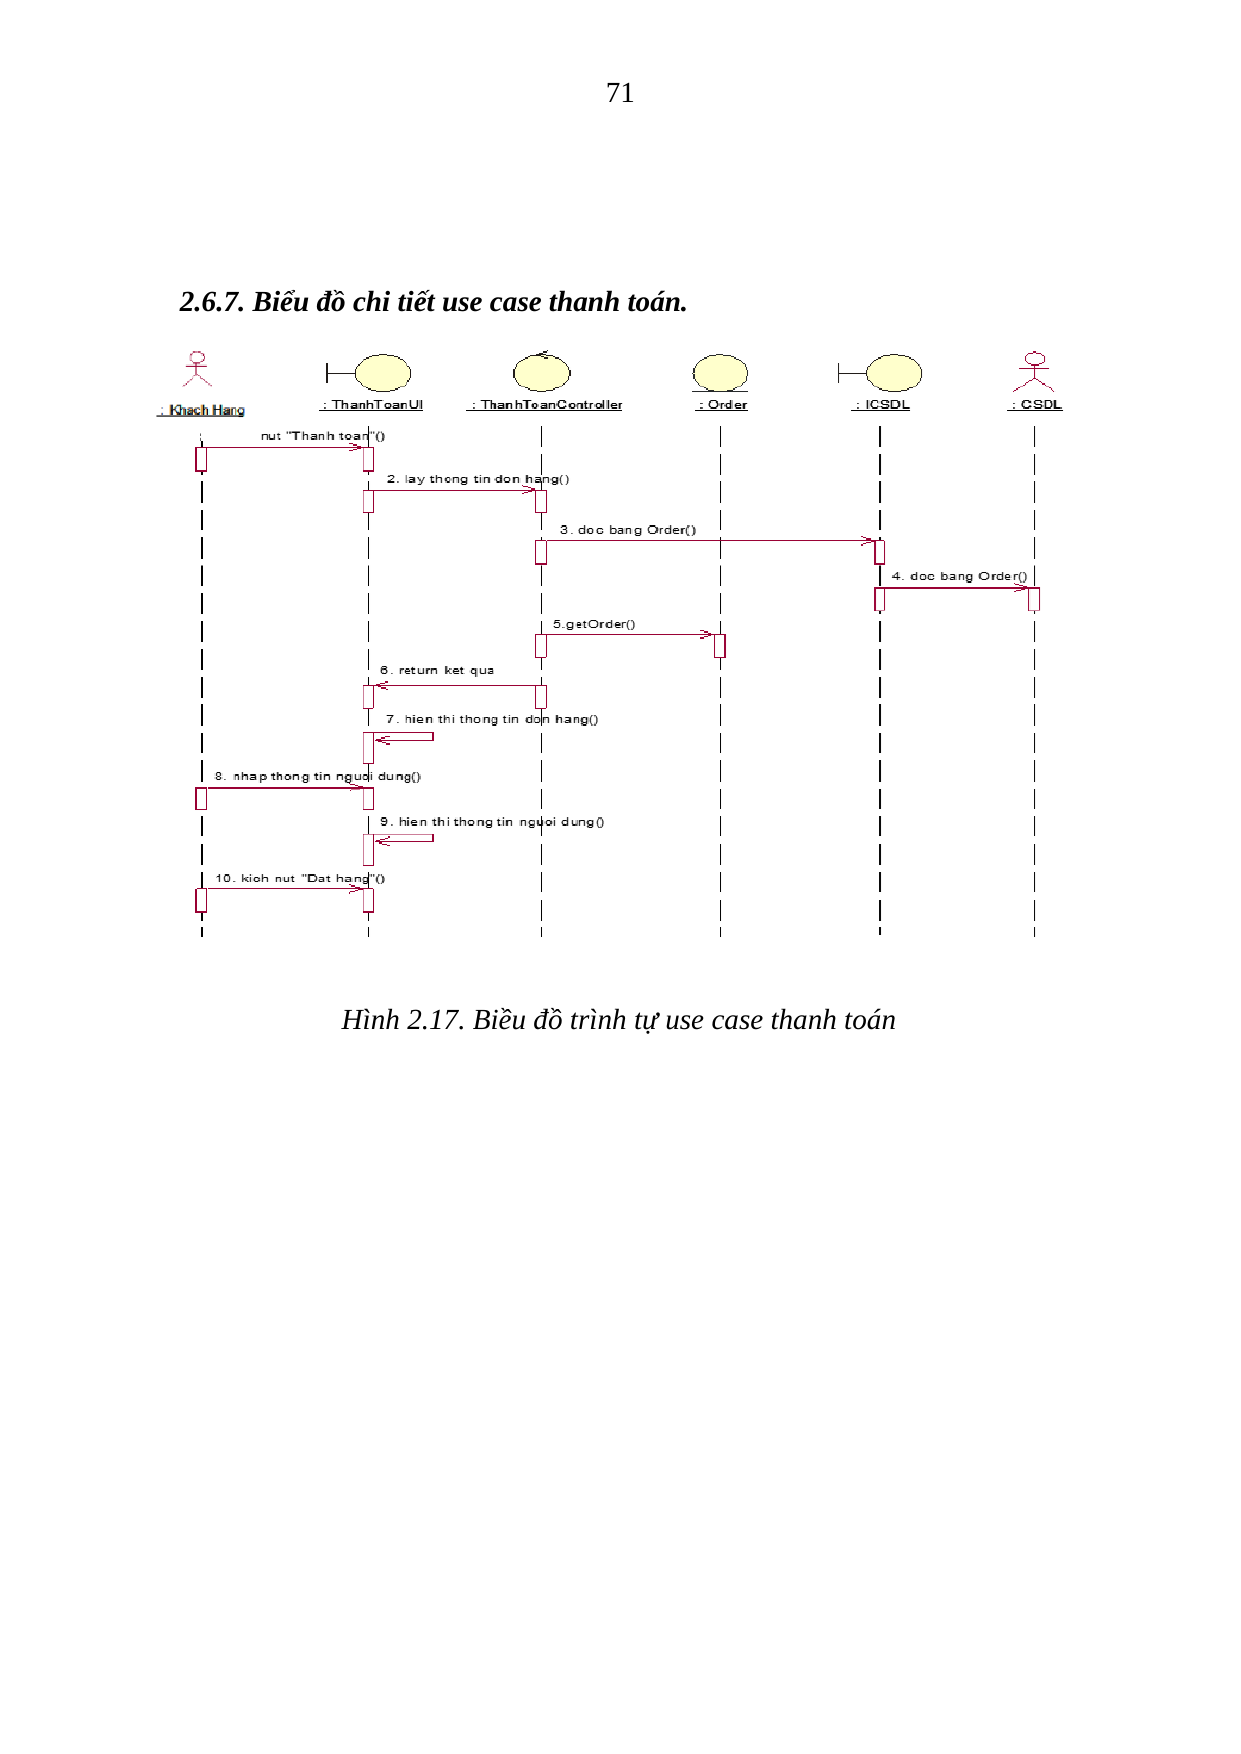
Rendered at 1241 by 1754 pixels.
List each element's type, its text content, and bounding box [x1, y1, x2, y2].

picture [150, 342, 1091, 969]
text Hình 2.17. Biều đồ trình tự use case thanh toán [150, 1002, 1090, 1035]
subtitle 2.6.7. Biểu đồ chi tiết use case thanh toán. [179, 284, 1090, 317]
